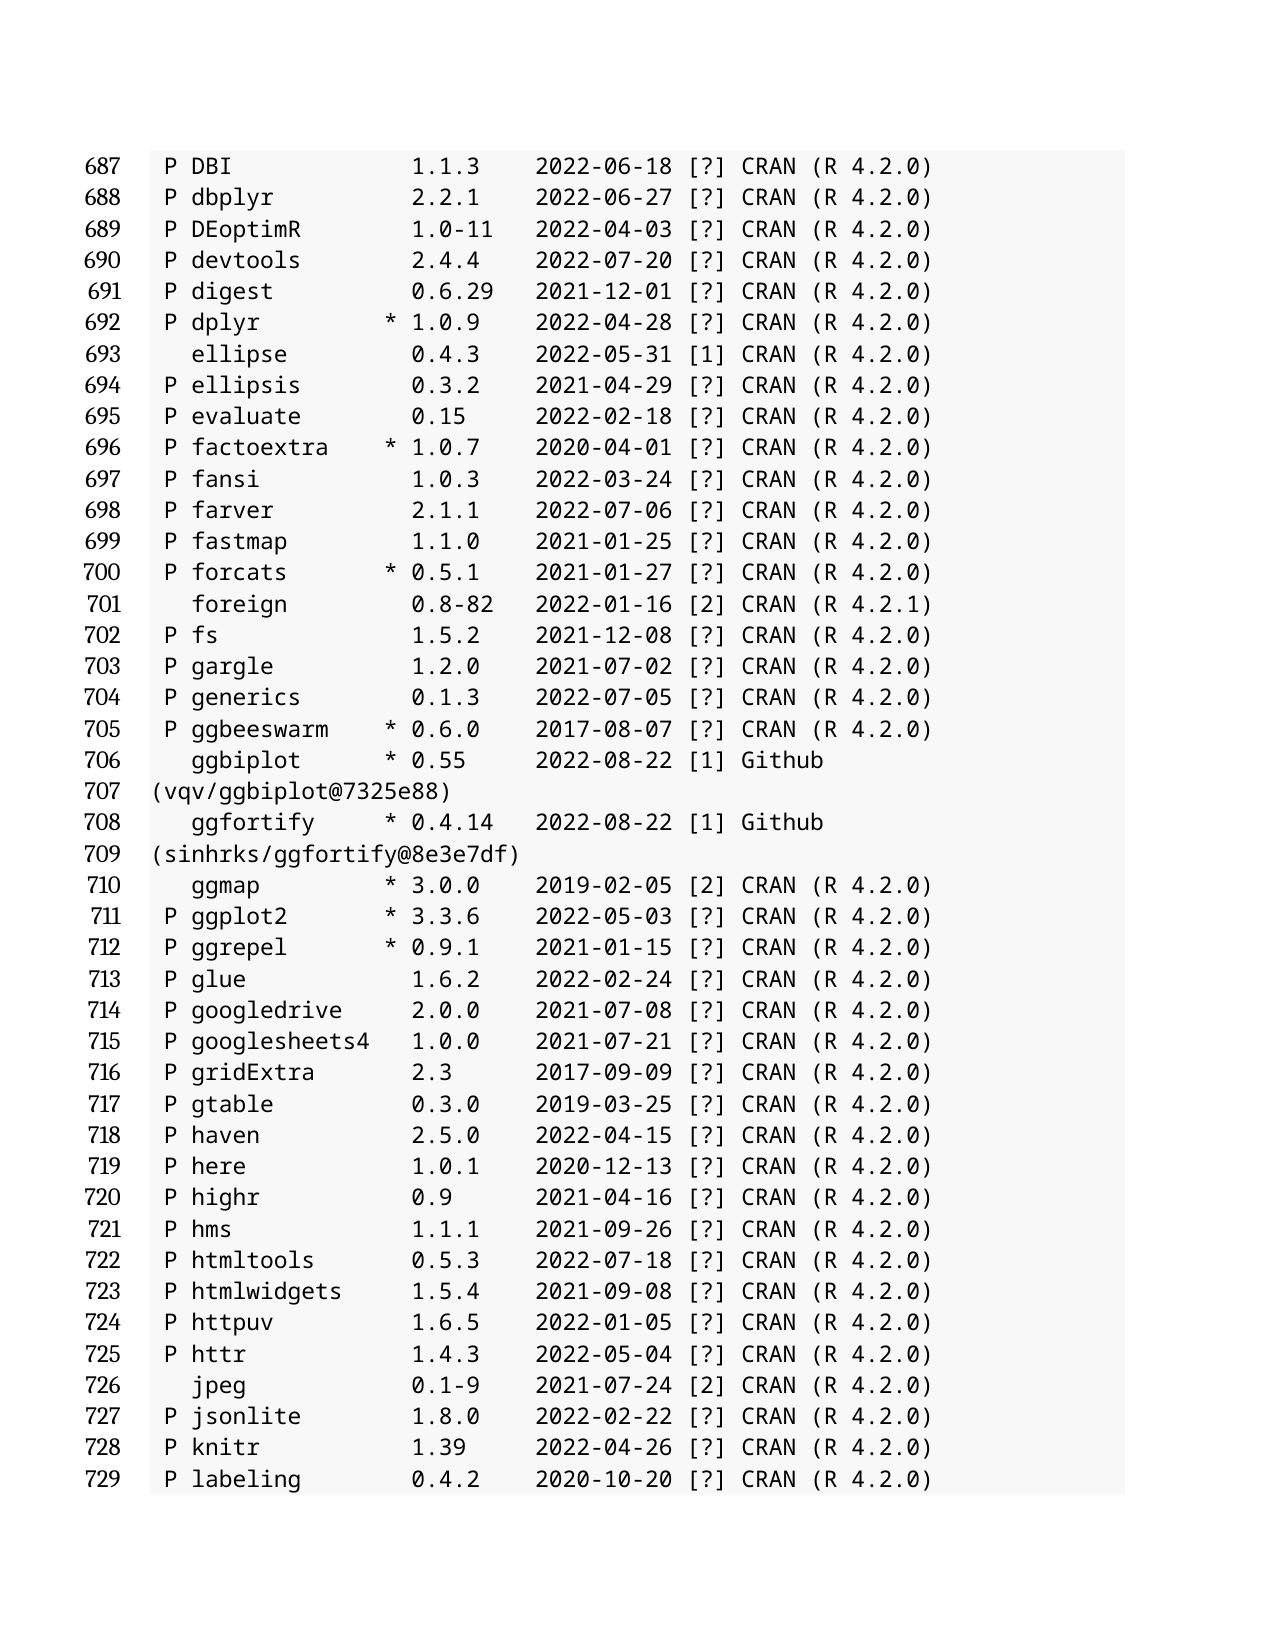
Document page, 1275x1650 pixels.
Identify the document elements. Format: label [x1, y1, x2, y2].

text [150, 150, 1125, 1494]
